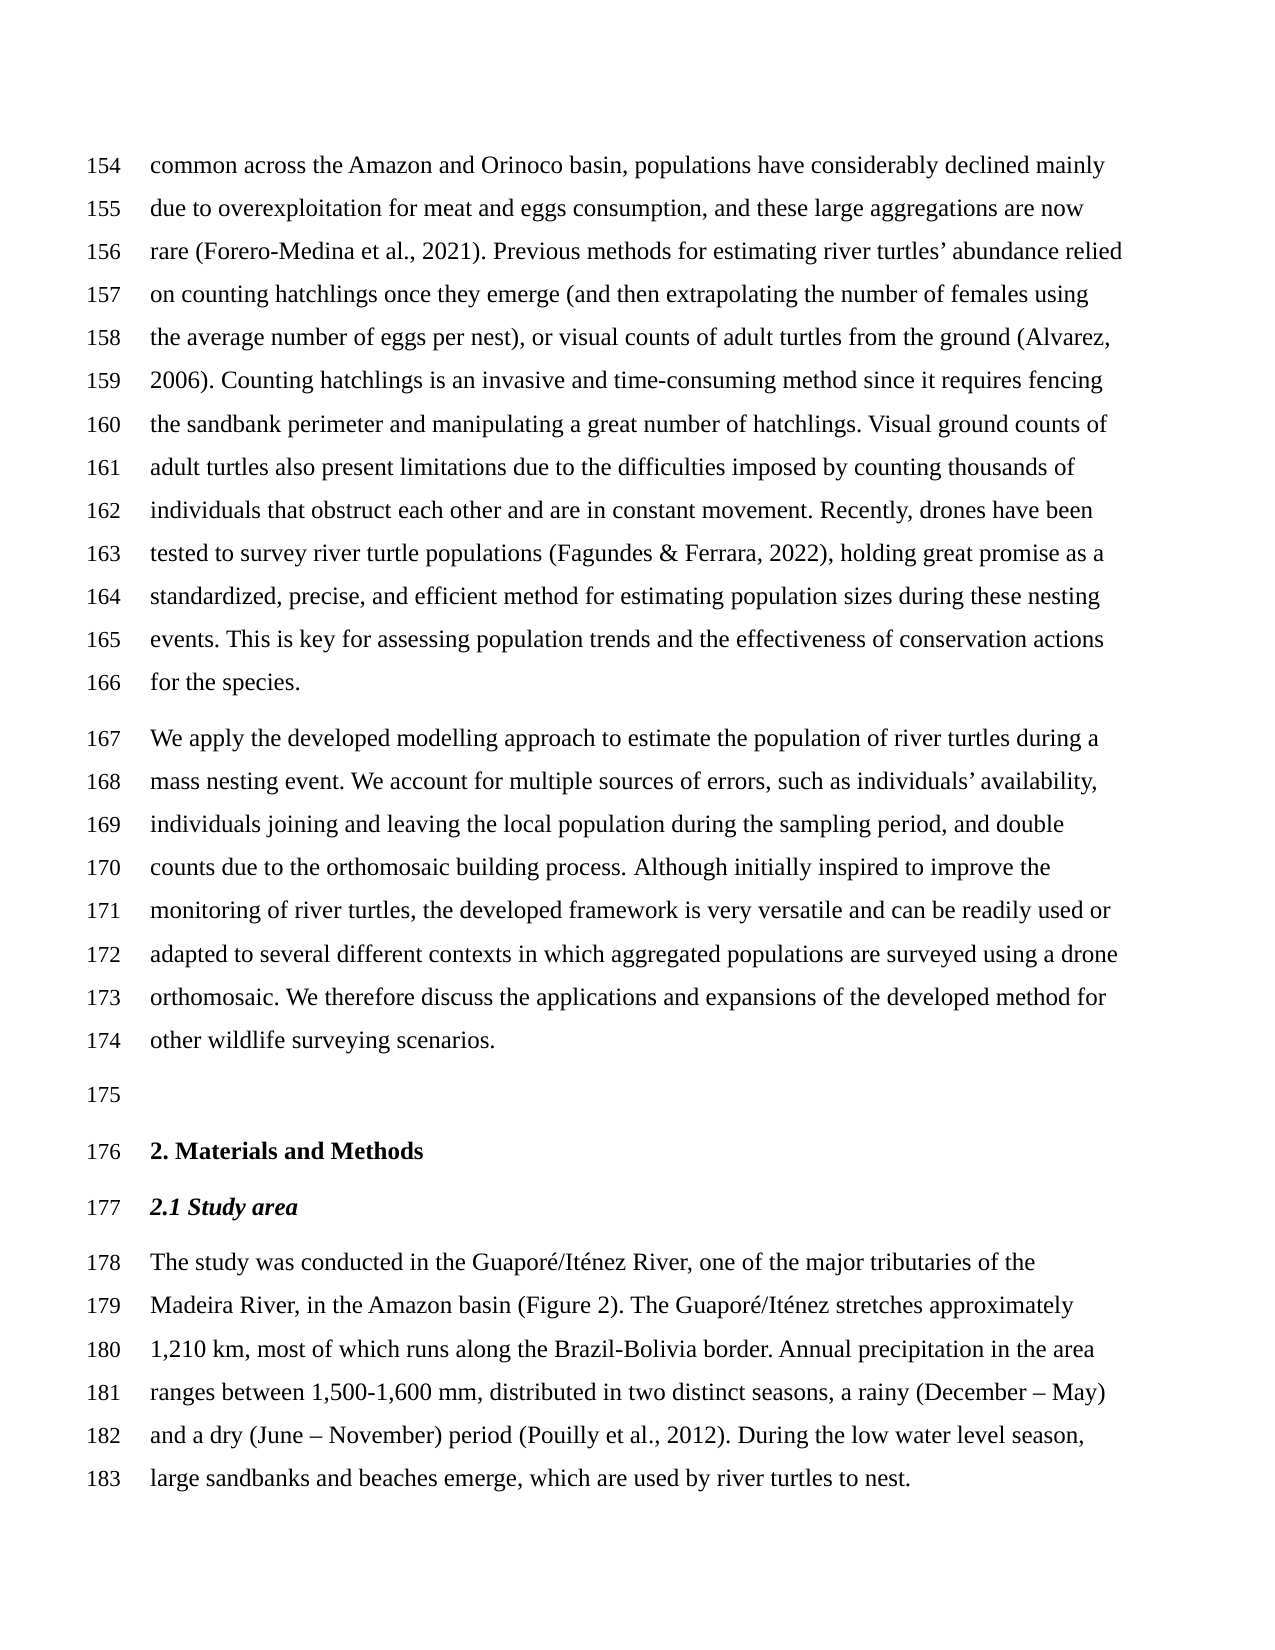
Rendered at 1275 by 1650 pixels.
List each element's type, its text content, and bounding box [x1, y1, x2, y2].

text The study was conducted in the Guaporé/Iténez River, one of the major tributaries of the Madeira River, in the Amazon basin (Figure 2). The Guaporé/Iténez stretches approximately 1,210 km, most of which runs along the Brazil-Bolivia border. Annual precipitation in the area ranges between 1,500-1,600 mm, distributed in two distinct seasons, a rainy (December – May) and a dry (June – November) period . During the low water level season, large sandbanks and beaches emerge, which are used by river turtles to nest. [150, 1247, 1125, 1492]
text 2.1 Study area [150, 1192, 1125, 1221]
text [150, 150, 1125, 696]
text 2. Materials and Methods [150, 1136, 1125, 1165]
text We apply the developed modelling approach to estimate the population of river turtles during a mass nesting event. We account for multiple sources of errors, such as individuals’ availability, individuals joining and leaving the local population during the sampling period, and double counts due to the orthomosaic building process. Although initially inspired to improve the monitoring of river turtles, the developed framework is very versatile and can be readily used or adapted to several different contexts in which aggregated populations are surveyed using a drone orthomosaic. We therefore discuss the applications and expansions of the developed method for other wildlife surveying scenarios. [150, 723, 1125, 1054]
